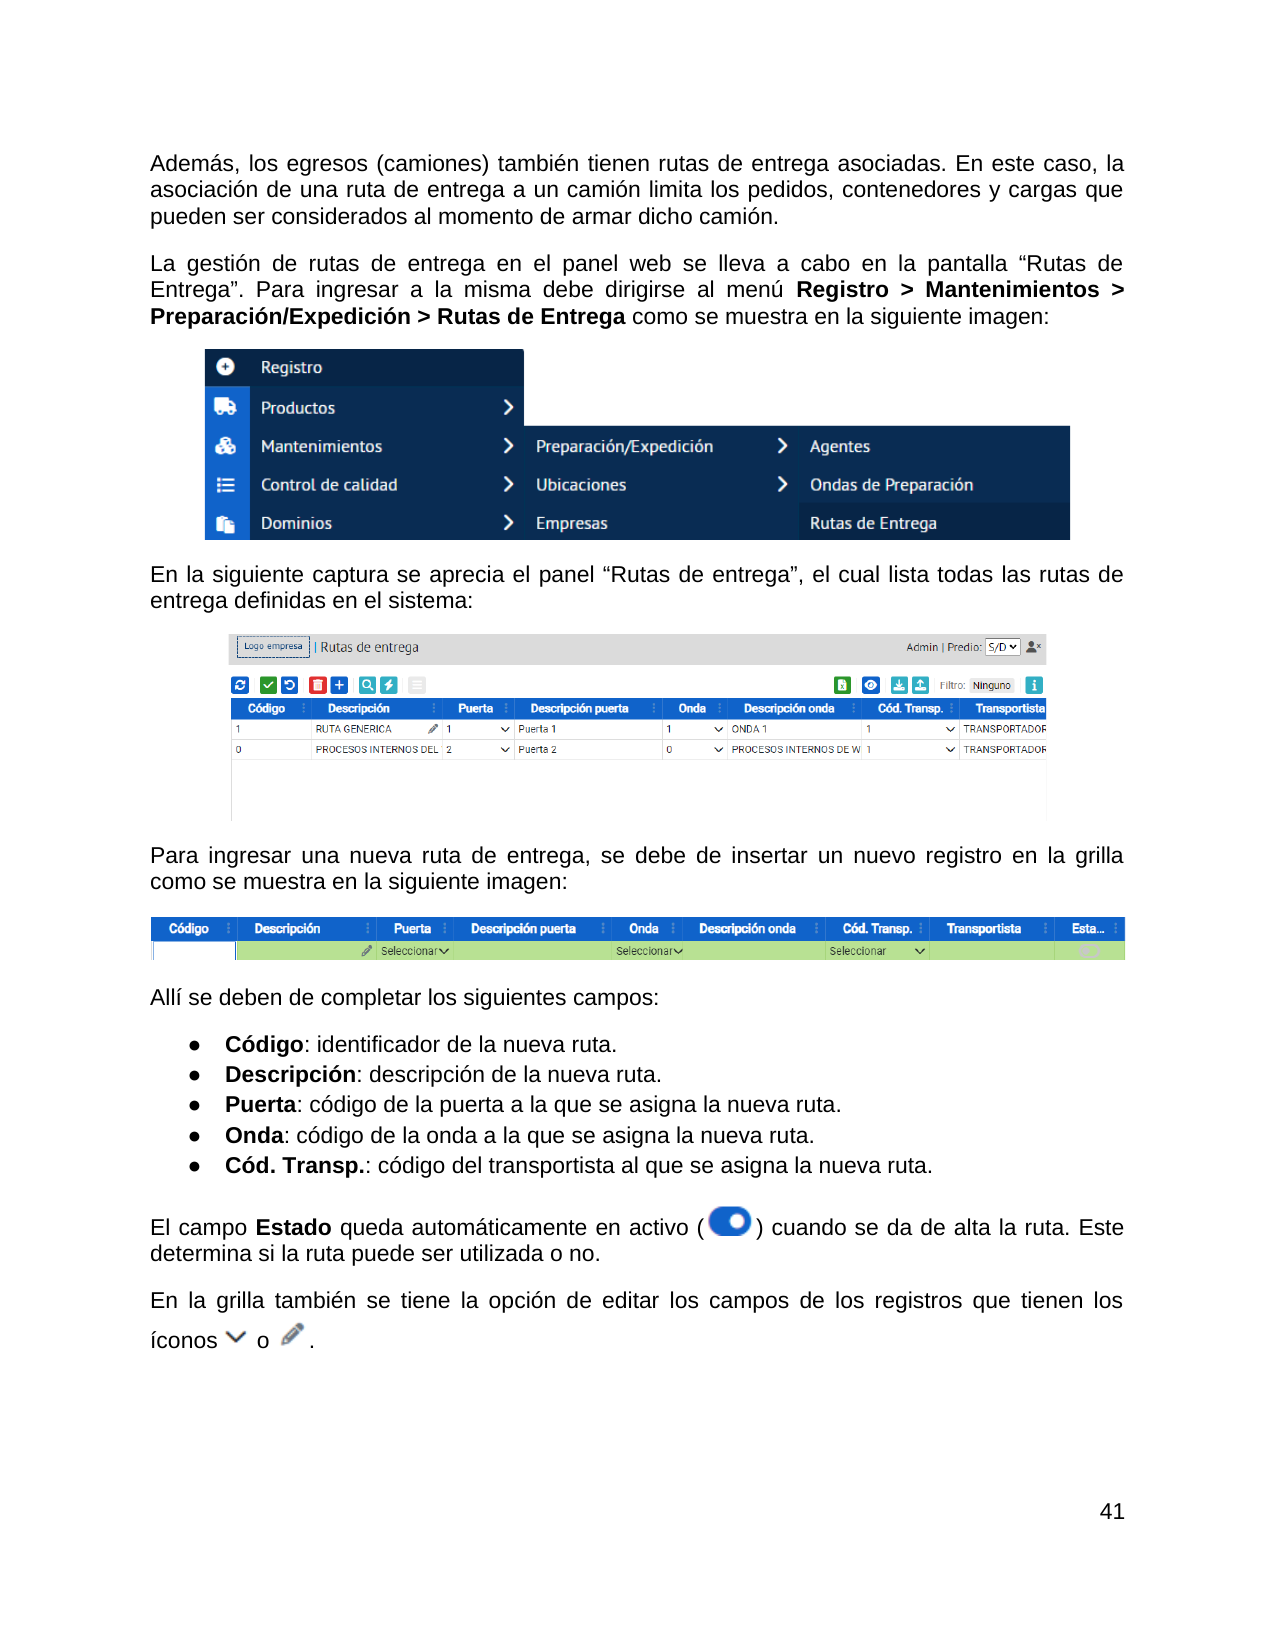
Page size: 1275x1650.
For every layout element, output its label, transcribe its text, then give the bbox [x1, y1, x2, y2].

text En la grilla también se tiene la opción de editar los campos de los registros que tienen los íconos o . [150, 1287, 1125, 1354]
text En la siguiente captura se aprecia el panel “Rutas de entrega”, el cual lista todas las rutas de entrega definidas en el sistema: [150, 561, 1125, 613]
text El campo Estado queda automáticamente en activo () cuando se da de alta la ruta. Este determina si la ruta puede ser utilizada o no. [150, 1203, 1125, 1267]
list Puerta: código de la puerta a la que se asigna la nueva ruta. [187, 1091, 1125, 1118]
picture [276, 1317, 309, 1349]
picture [228, 634, 1047, 821]
text Para ingresar una nueva ruta de entrega, se debe de insertar un nuevo registro en la grilla como se muestra en la siguiente imagen: [150, 842, 1125, 894]
list Descripción: descripción de la nueva ruta. [187, 1061, 1125, 1088]
text La gestión de rutas de entrega en el panel web se lleva a cabo en la pantalla “Rutas de Entrega”. Para ingresar a la misma debe dirigirse al menú Registro > Mantenimientos > Preparación/Expedición > Rutas de Entrega como se muestra en la siguiente imagen: [150, 250, 1125, 329]
text Allí se deben de completar los siguientes campos: [150, 984, 1125, 1010]
picture [223, 1325, 251, 1349]
picture [704, 1202, 756, 1236]
list Onda: código de la onda a la que se asigna la nueva ruta. [187, 1122, 1125, 1148]
picture [150, 915, 1125, 960]
list Código: identificador de la nueva ruta. [187, 1031, 1125, 1057]
list Cód. Transp.: código del transportista al que se asigna la nueva ruta. [187, 1152, 1125, 1178]
picture [204, 349, 1071, 540]
text Además, los egresos (camiones) también tienen rutas de entrega asociadas. En este caso, la asociación de una ruta de entrega a un camión limita los pedidos, contenedores y cargas que pueden ser considerados al momento de armar dicho camión. [150, 150, 1125, 229]
